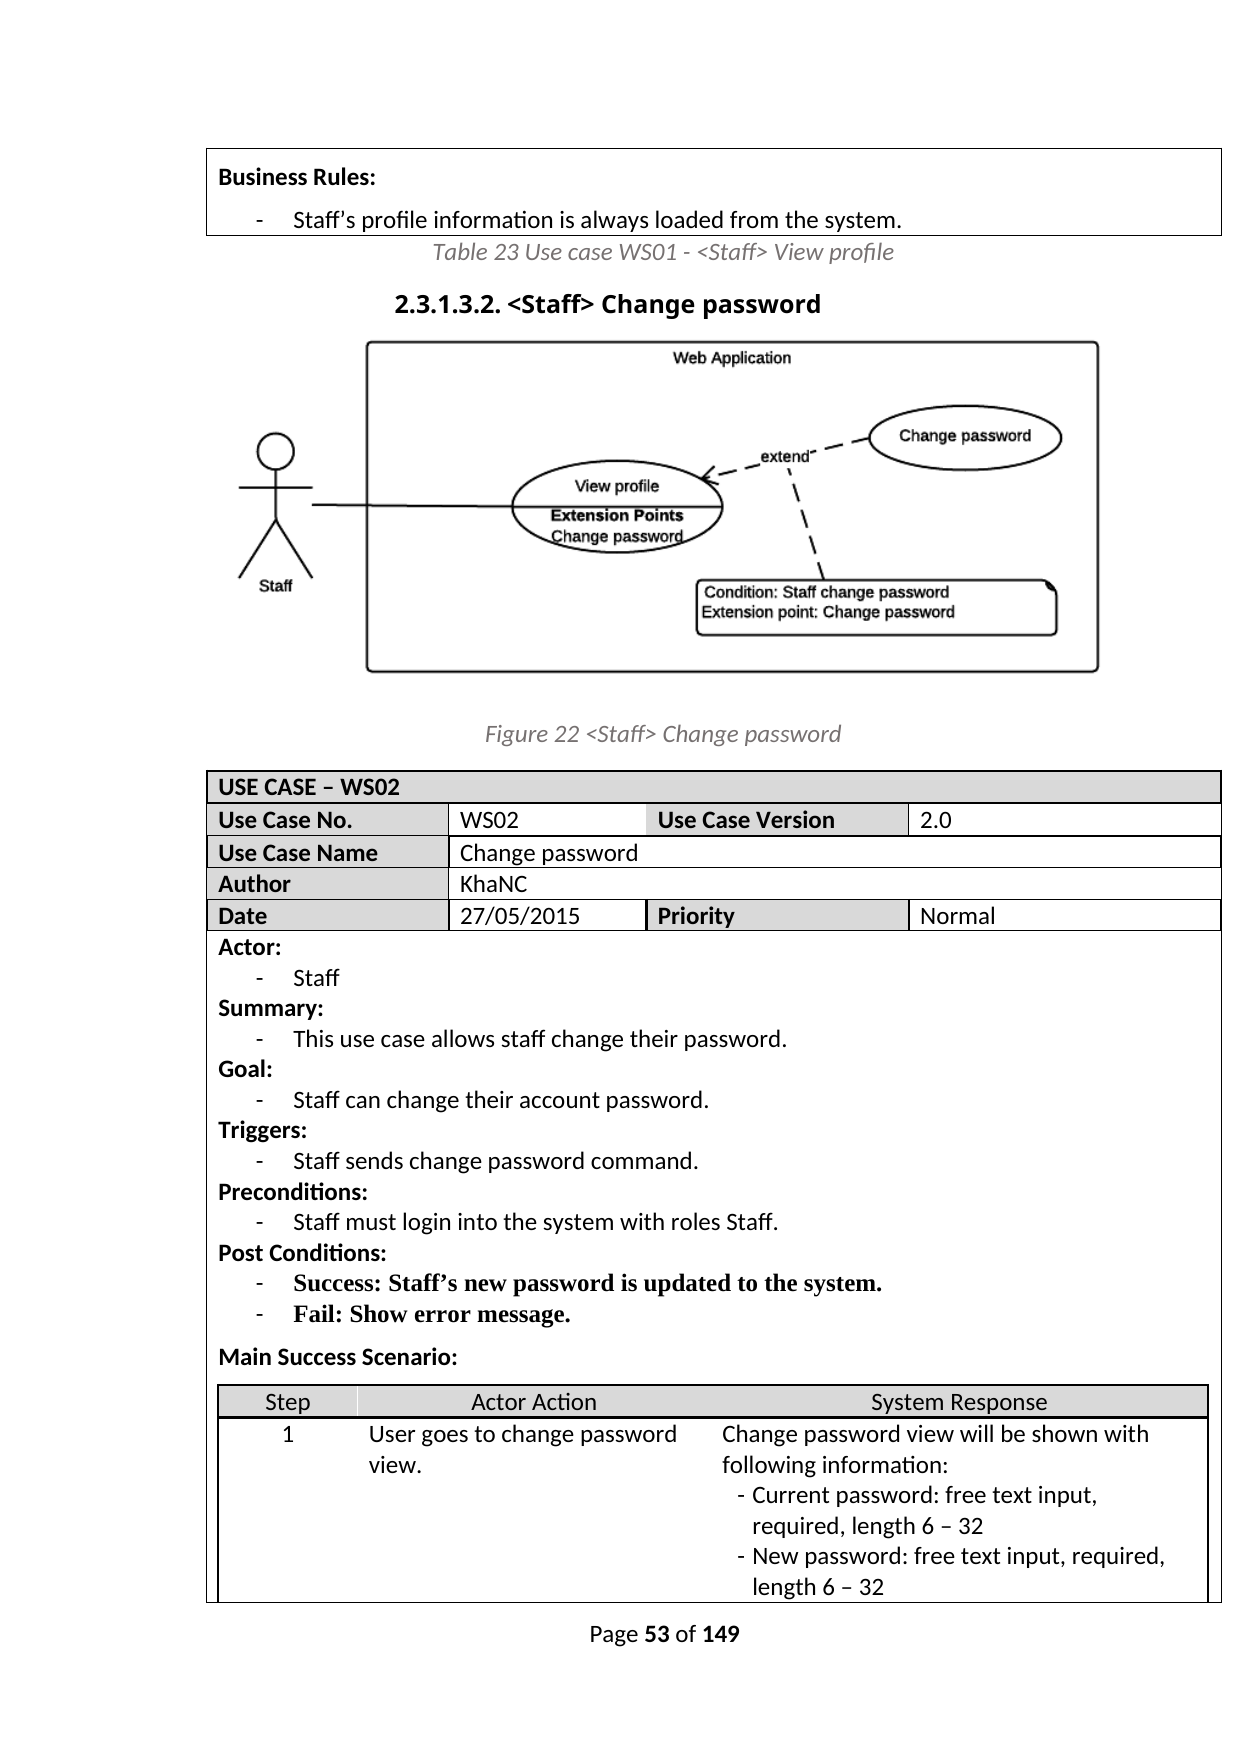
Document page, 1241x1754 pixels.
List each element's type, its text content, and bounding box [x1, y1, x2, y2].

text Figure 22 <Staff> Change password [207, 718, 1122, 749]
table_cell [207, 149, 1221, 235]
table_cell Date [208, 900, 448, 930]
table_cell Normal [910, 900, 1220, 930]
picture [206, 323, 1122, 699]
table_cell 27/05/2015 [450, 900, 645, 930]
table_header USE CASE – WS02 [208, 772, 1220, 802]
table_cell KhaNC [449, 868, 1221, 899]
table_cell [207, 931, 1221, 1602]
table_cell Change password [450, 837, 1220, 867]
table_cell Author [207, 868, 448, 899]
table_cell Use Case Name [208, 836, 448, 867]
table_cell WS02 [449, 804, 646, 835]
table_cell Use Case No. [207, 804, 448, 835]
subtitle <Staff> Change password [394, 287, 1122, 321]
table_cell Priority [648, 900, 908, 930]
table_cell Use Case Version [646, 804, 908, 835]
table_cell 2.0 [909, 804, 1221, 835]
